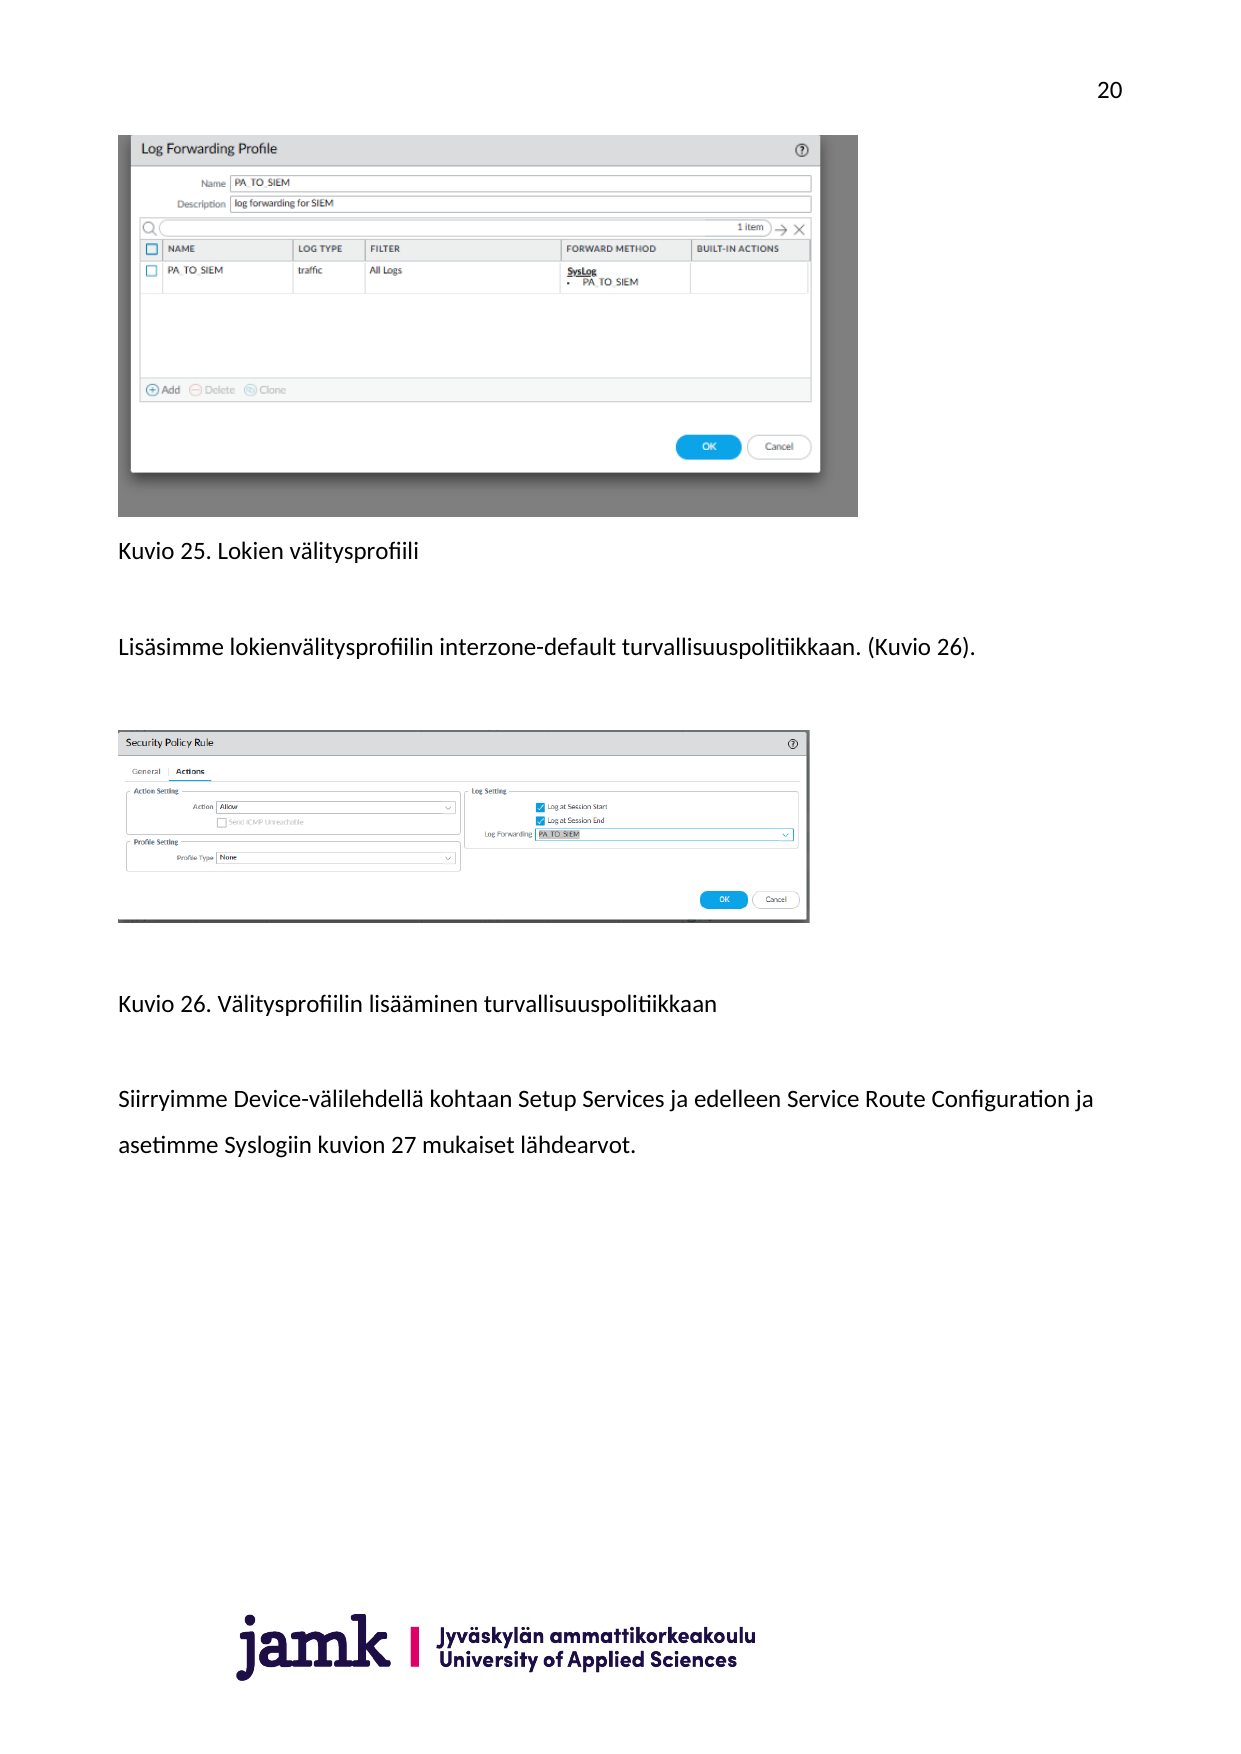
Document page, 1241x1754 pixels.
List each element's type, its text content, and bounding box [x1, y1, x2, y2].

text Lisäsimme lokienvälitysprofiilin interzone-default turvallisuuspolitiikkaan. (Kuvio 26). [118, 631, 1122, 661]
text Kuvio 25. Lokien välitysprofiili [118, 535, 1122, 566]
text Kuvio 26. Välitysprofiilin lisääminen turvallisuuspolitiikkaan [118, 988, 1122, 1018]
text Siirryimme Device-välilehdellä kohtaan Setup Services ja edelleen Service Route Configuration ja asetimme Syslogiin kuvion 27 mukaiset lähdearvot. [118, 1083, 1122, 1160]
picture [236, 1614, 755, 1681]
picture [118, 730, 810, 923]
picture [118, 135, 858, 517]
